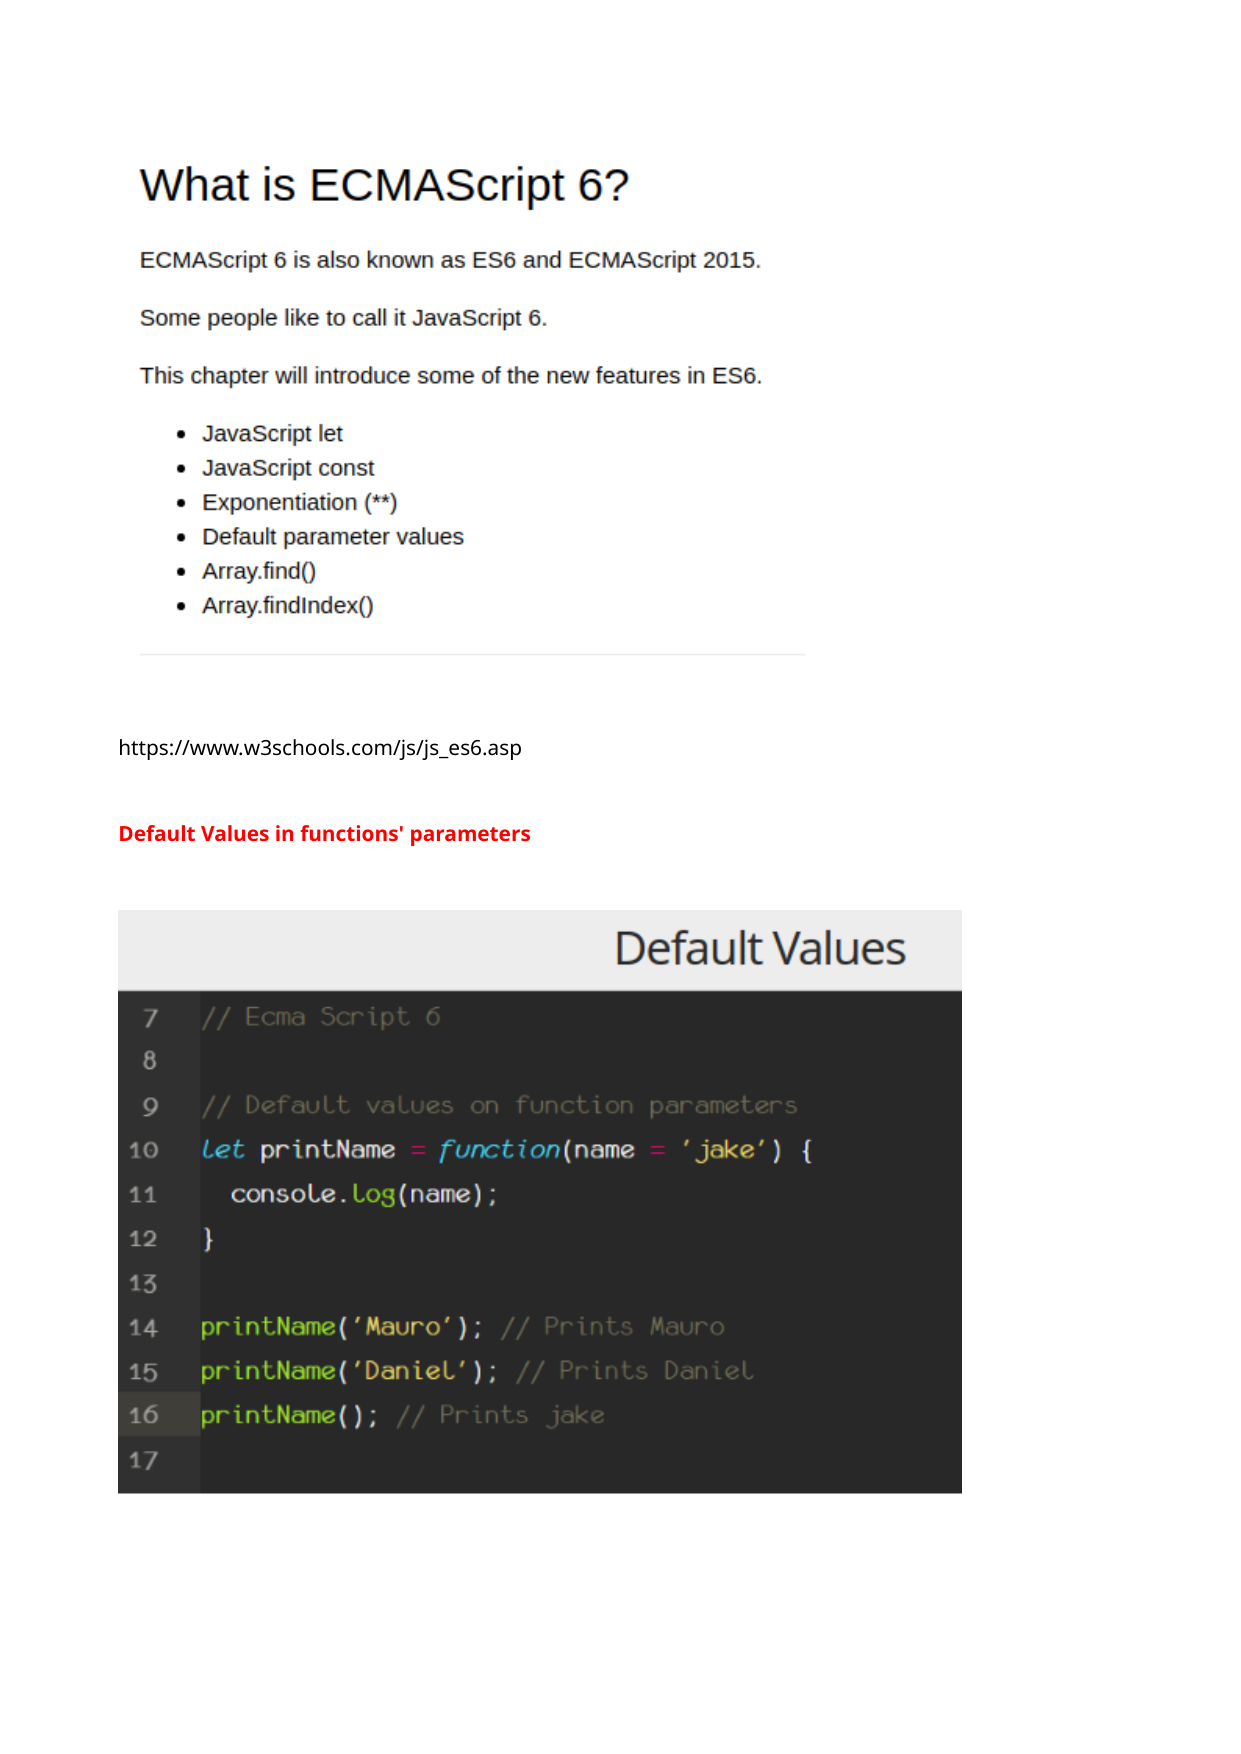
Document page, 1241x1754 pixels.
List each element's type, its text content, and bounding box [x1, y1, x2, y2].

picture [118, 910, 962, 1511]
picture [118, 118, 806, 676]
text https://www.w3schools.com/js/js_es6.asp [118, 733, 1122, 762]
text Default Values in functions' parameters [118, 819, 1122, 848]
